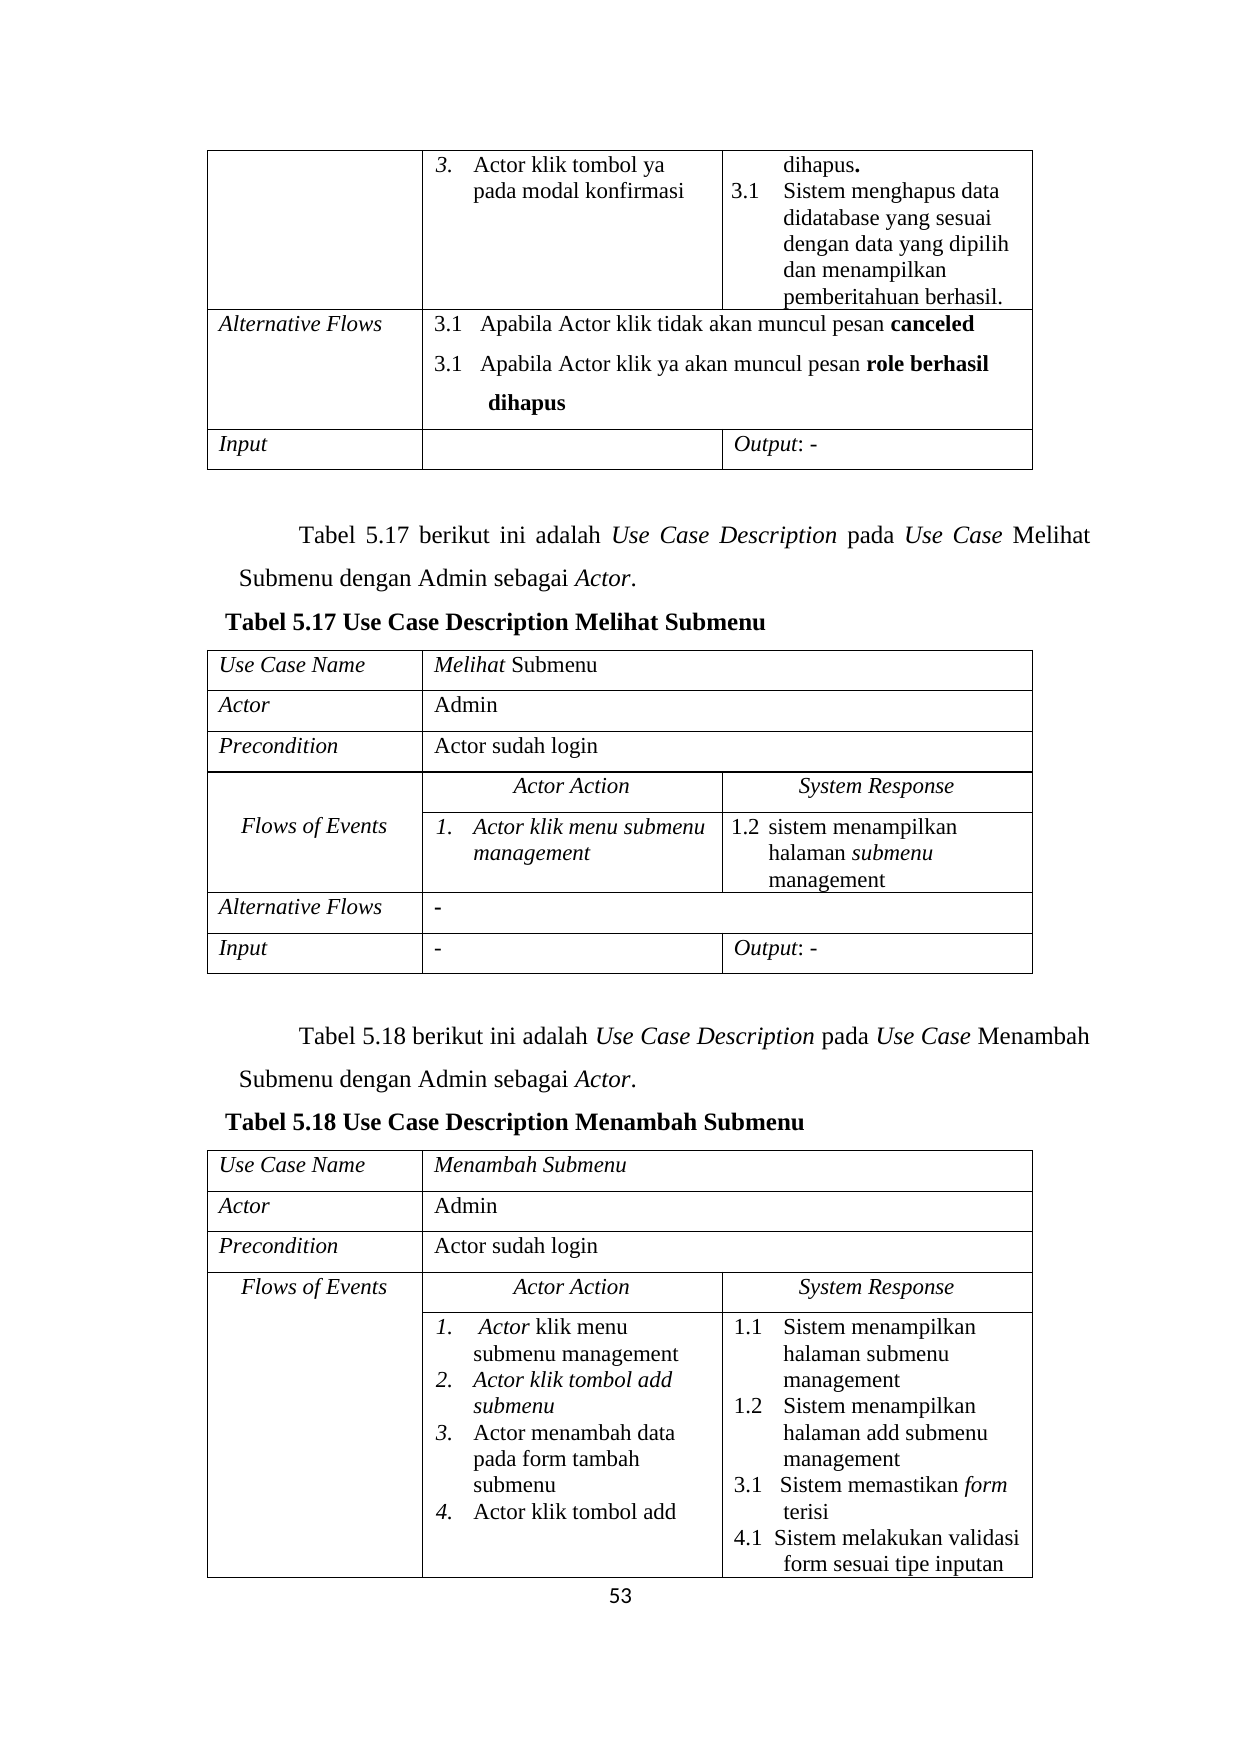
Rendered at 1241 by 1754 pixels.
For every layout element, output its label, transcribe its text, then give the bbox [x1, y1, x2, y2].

table_cell Actor [208, 1192, 422, 1231]
table_header Melihat Submenu [423, 651, 1032, 690]
table_cell 3.1 Apabila Actor klik tidak akan muncul pesan canceled 3.1 Apabila Actor klik ya akan muncul pesan role berhasil dihapus [423, 310, 1032, 429]
table_header Use Case Name [208, 651, 422, 690]
text Tabel 5.17 berikut ini adalah Use Case Description pada Use Case Melihat Submenu dengan Admin sebagai Actor. [239, 520, 1090, 592]
table_cell Actor Action [423, 773, 722, 812]
table_cell Alternative Flows [208, 310, 422, 429]
table_cell Precondition [208, 1232, 422, 1272]
table_header Use Case Name [208, 1151, 422, 1191]
table_cell Input [208, 934, 422, 973]
table_cell Actor Action [423, 1273, 722, 1312]
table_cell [423, 151, 722, 309]
table_cell Alternative Flows [208, 893, 422, 932]
table_cell Flows of Events [208, 773, 422, 892]
table_header Menambah Submenu [423, 1151, 1032, 1191]
table_cell Output: - [723, 430, 1032, 469]
text Tabel 5.18 Use Case Description Menambah Submenu [225, 1107, 1090, 1136]
table_cell Actor klik menu submenu management [423, 813, 722, 892]
table_cell Admin [423, 691, 1032, 731]
table_cell Flows of Events [208, 1273, 422, 1577]
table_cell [723, 1313, 1032, 1577]
table_cell Input [208, 430, 422, 469]
table_cell sistem menampilkan halaman submenu management [723, 813, 1032, 892]
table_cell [723, 151, 1032, 309]
text Tabel 5.17 Use Case Description Melihat Submenu [225, 607, 1090, 635]
table_cell - [423, 893, 1032, 932]
table_cell Admin [423, 1192, 1032, 1231]
text Tabel 5.18 berikut ini adalah Use Case Description pada Use Case Menambah Submenu dengan Admin sebagai Actor. [239, 1021, 1090, 1093]
table_cell System Response [723, 1273, 1032, 1312]
table_cell Output: - [723, 934, 1032, 973]
table_cell Actor [208, 691, 422, 731]
table_cell Actor sudah login [423, 732, 1032, 771]
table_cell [423, 1313, 722, 1577]
table_cell Actor sudah login [423, 1232, 1032, 1272]
table_cell [423, 430, 722, 469]
table_cell Precondition [208, 732, 422, 771]
table_cell - [423, 934, 722, 973]
table_cell System Response [723, 773, 1032, 812]
